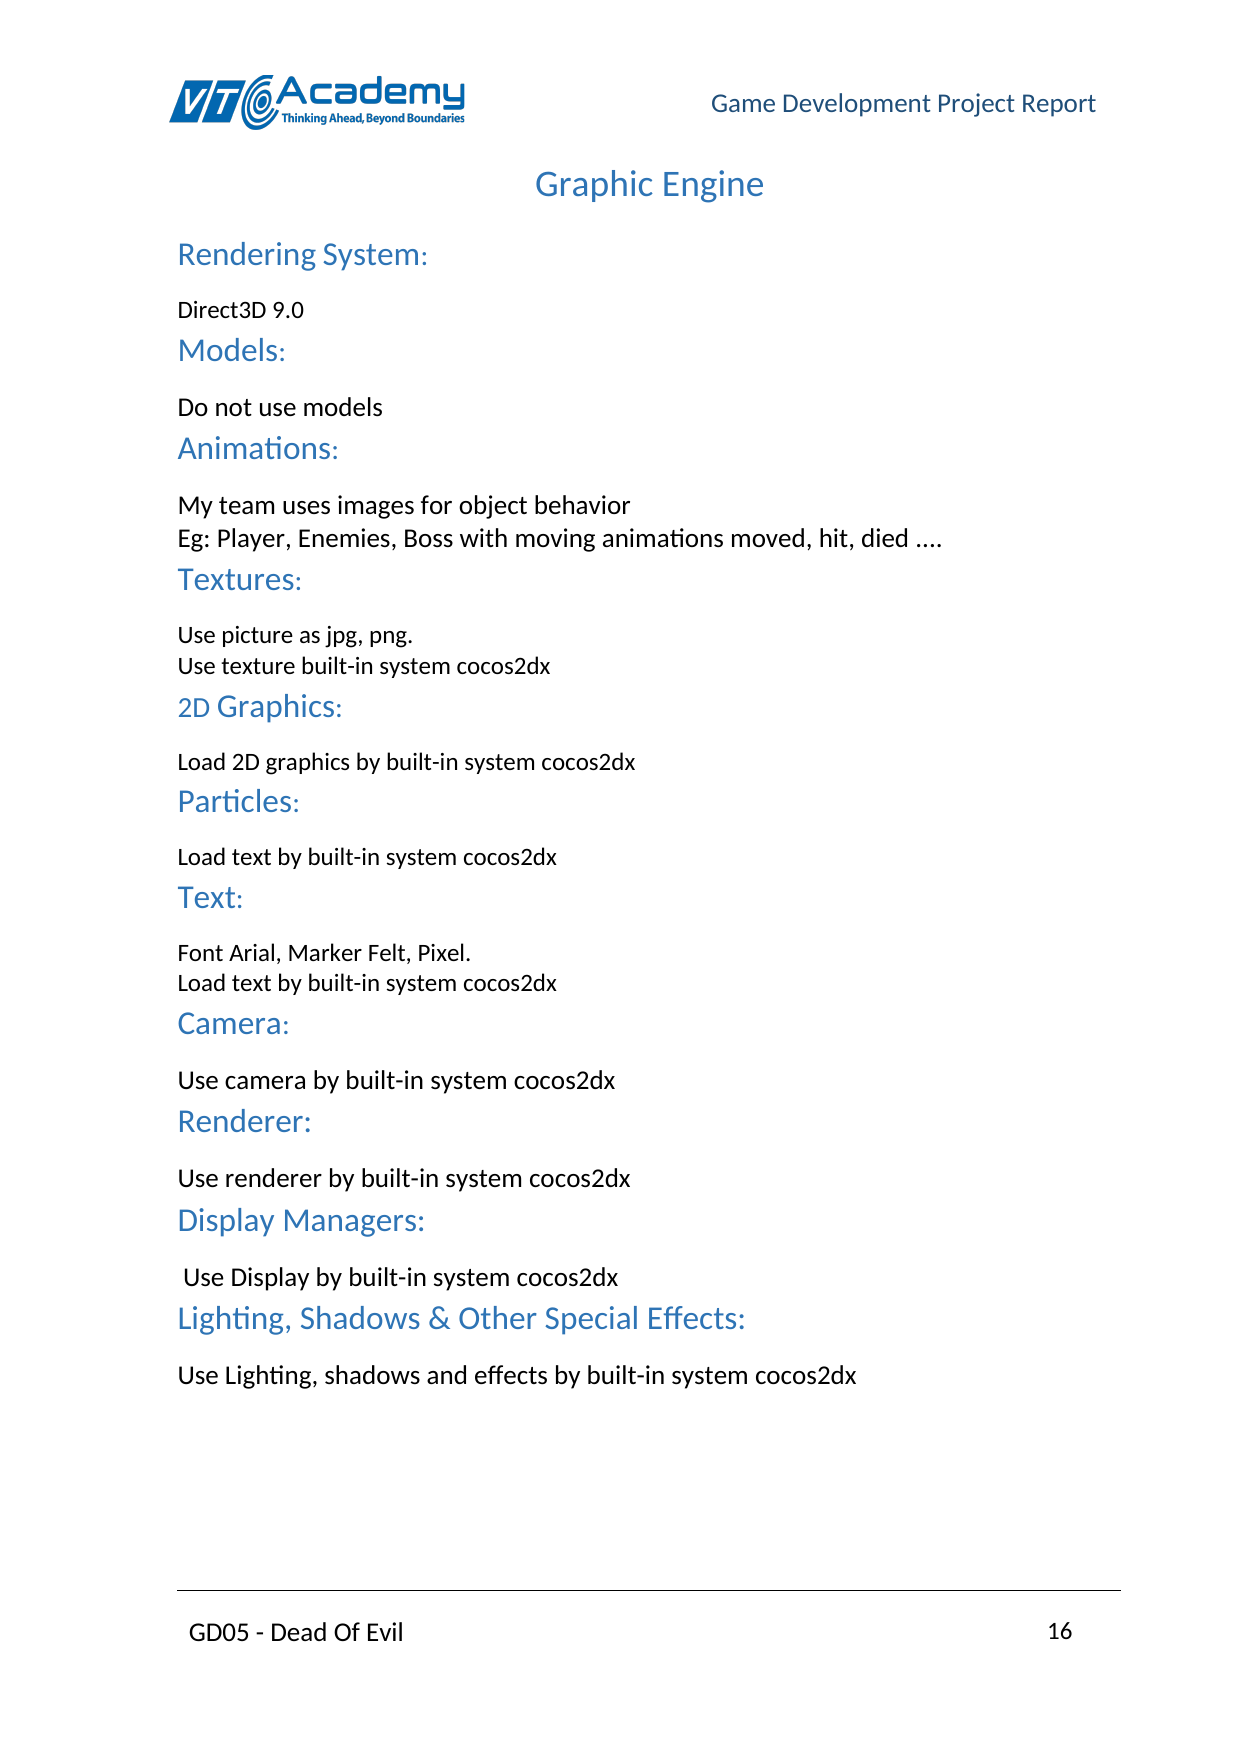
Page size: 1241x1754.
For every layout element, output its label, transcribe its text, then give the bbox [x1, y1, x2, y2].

text My team uses images for object behavior [177, 488, 1122, 521]
subtitle Renderer: [177, 1101, 1122, 1141]
subtitle Animations: [177, 427, 1122, 468]
subtitle Textures: [177, 558, 1122, 599]
text Do not use models [177, 390, 1122, 423]
subtitle Particles: [177, 780, 1122, 821]
text Use Lighting, shadows and effects by built-in system cocos2dx [177, 1358, 1122, 1391]
text Use Display by built-in system cocos2dx [177, 1260, 1122, 1293]
picture [169, 75, 465, 130]
subtitle Lighting, Shadows & Other Special Effects: [177, 1297, 1122, 1338]
subtitle 2D Graphics: [177, 684, 1122, 725]
text Eg: Player, Enemies, Boss with moving animations moved, hit, died .... [177, 521, 1122, 554]
subtitle Text: [177, 876, 1122, 917]
subtitle Rendering System: [177, 233, 1122, 274]
text Use renderer by built-in system cocos2dx [177, 1162, 1122, 1194]
subtitle 16Camera: [177, 1002, 1122, 1043]
subtitle Graphic Engine [177, 160, 1122, 206]
subtitle Models: [177, 329, 1122, 369]
subtitle Display Managers: [177, 1199, 1122, 1239]
